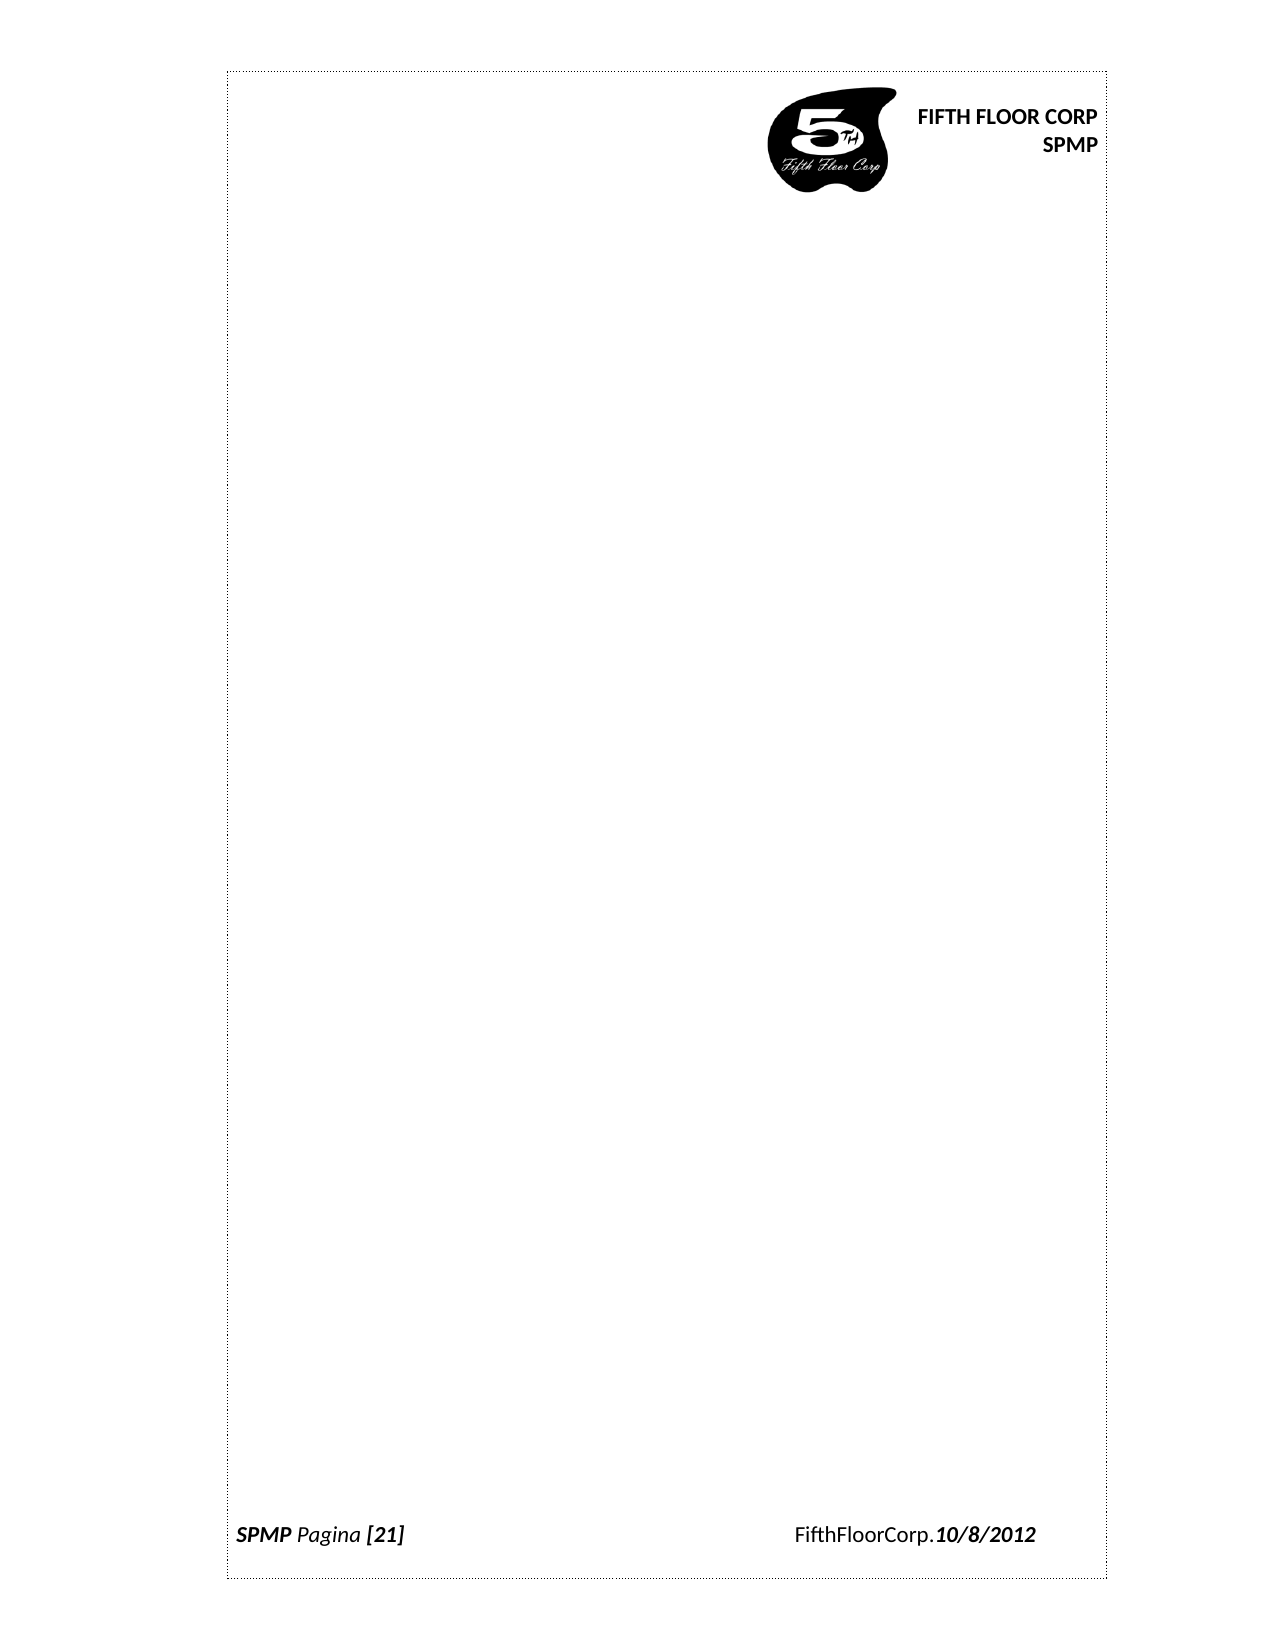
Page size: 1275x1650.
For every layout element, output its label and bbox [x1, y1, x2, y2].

picture [761, 79, 901, 201]
